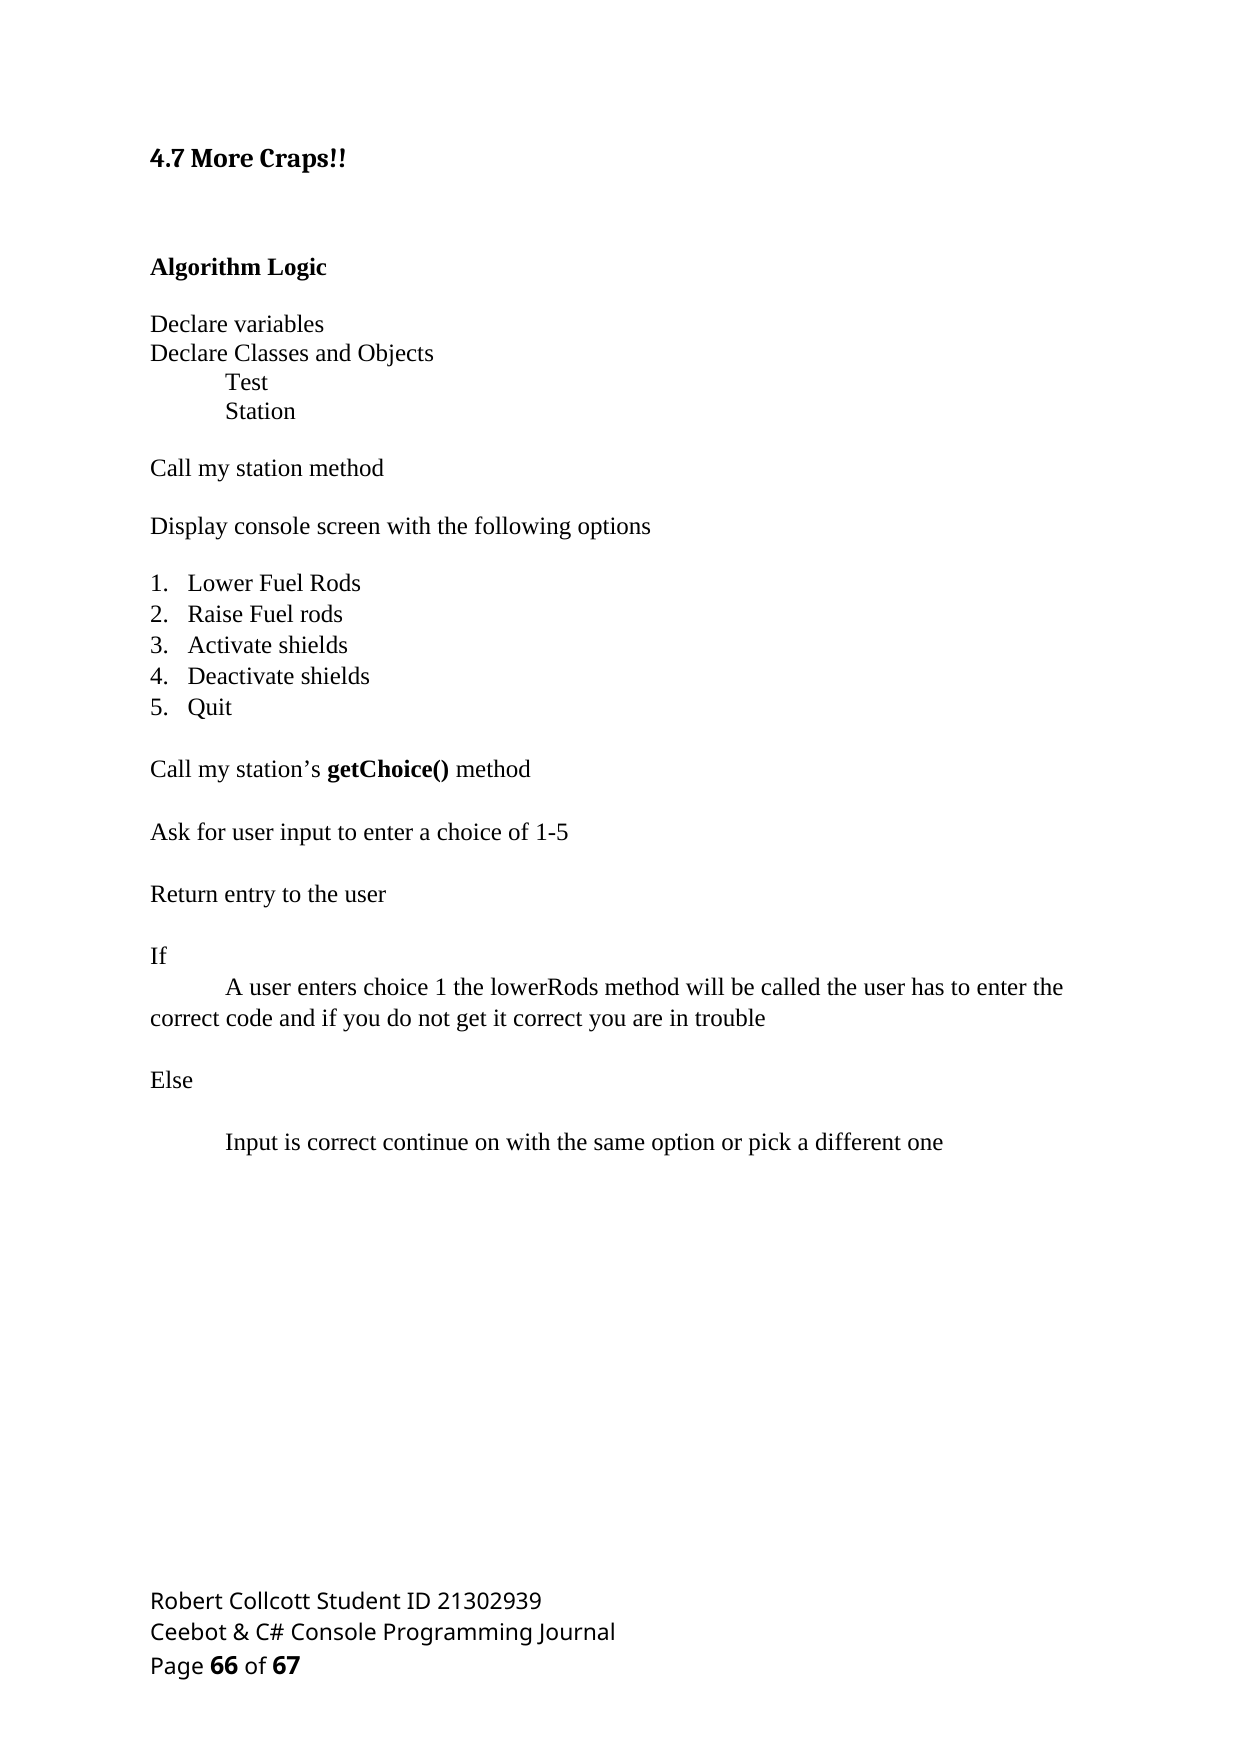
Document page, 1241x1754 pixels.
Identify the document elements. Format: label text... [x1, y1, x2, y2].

list Call my station’s getChoice() method [150, 754, 1090, 783]
list Return entry to the user [150, 879, 1090, 907]
text Algorithm Logic [150, 252, 1090, 281]
list A user enters choice 1 the lowerRods method will be called the user has to enter the correct code and if you do not get it correct you are in trouble [150, 972, 1090, 1032]
list Else [150, 1065, 1090, 1094]
list Deactivate shields [150, 661, 1090, 690]
list Quit [150, 692, 1090, 721]
list Ask for user input to enter a choice of 1-5 [150, 817, 1090, 845]
text Display console screen with the following options [150, 511, 1090, 539]
list If [150, 941, 1090, 969]
text Station [150, 396, 1090, 424]
text Call my station method [150, 453, 1090, 482]
list Activate shields [150, 630, 1090, 659]
list Raise Fuel rods [150, 599, 1090, 628]
list Lower Fuel Rods [150, 568, 1090, 597]
text Test [150, 367, 1090, 396]
text Declare variables [150, 309, 1090, 338]
text Declare Classes and Objects [150, 338, 1090, 367]
list Input is correct continue on with the same option or pick a different one [150, 1127, 1090, 1156]
subtitle 4.7 More Craps!! [150, 143, 1090, 174]
